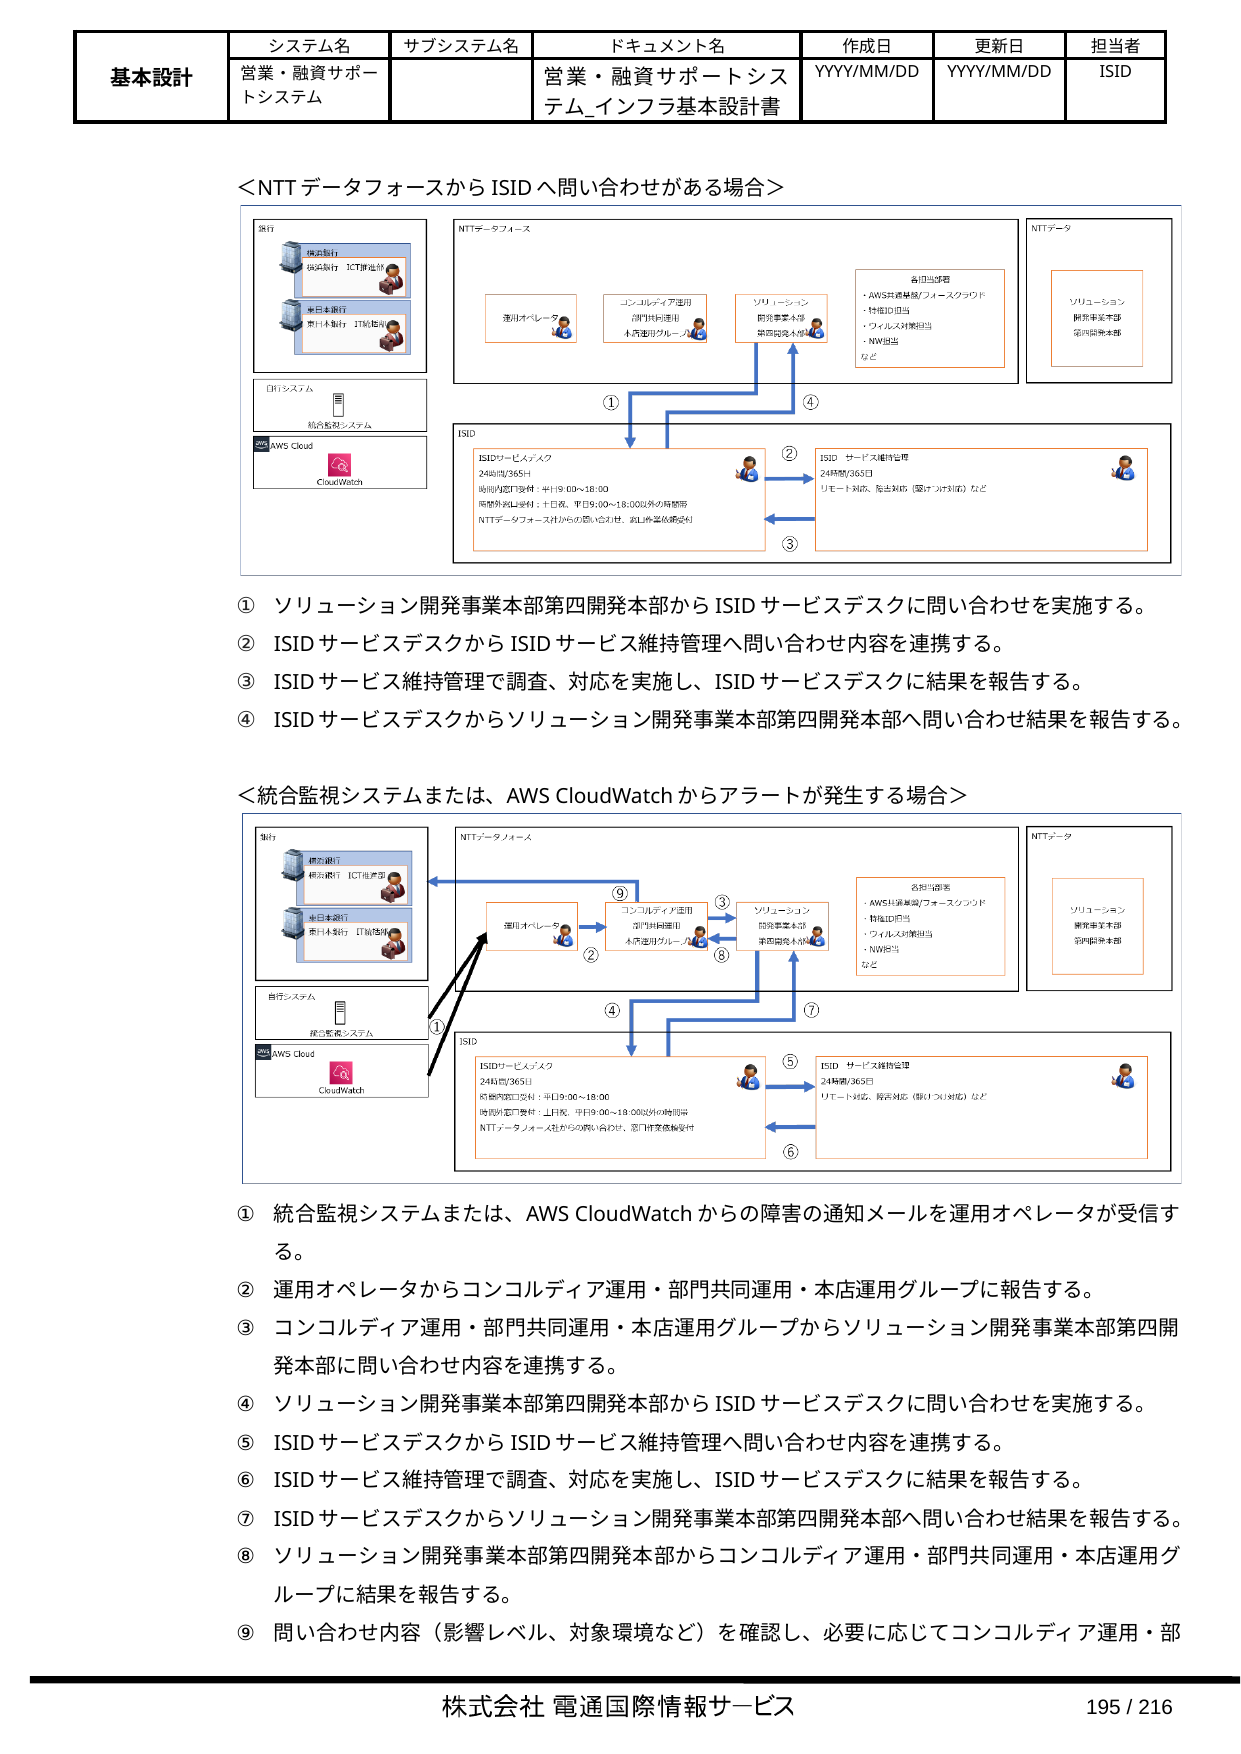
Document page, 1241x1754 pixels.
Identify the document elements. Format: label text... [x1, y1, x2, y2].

list ソリューション開発事業本部第四開発本部からISIDサービスデスクに問い合わせを実施する。 [236, 1384, 1181, 1422]
list ISIDサービスデスクからISIDサービス維持管理へ問い合わせ内容を連携する。 [236, 623, 1181, 661]
list ソリューション開発事業本部第四開発本部からISIDサービスデスクに問い合わせを実施する。 [236, 585, 1181, 623]
picture [240, 205, 1182, 576]
list ISIDサービスデスクからISIDサービス維持管理へ問い合わせ内容を連携する。 [236, 1422, 1181, 1460]
picture [442, 1694, 794, 1718]
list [236, 1612, 1181, 1650]
list 統合監視システムまたは、AWS CloudWatchからの障害の通知メールを運用オペレータが受信する。 [236, 1194, 1181, 1270]
list ISIDサービス維持管理で調査、対応を実施し、ISIDサービスデスクに結果を報告する。 [236, 661, 1181, 699]
picture [242, 813, 1182, 1184]
list ISIDサービス維持管理で調査、対応を実施し、ISIDサービスデスクに結果を報告する。 [236, 1460, 1181, 1498]
text ＜統合監視システムまたは、AWS CloudWatchからアラートが発生する場合＞ [236, 776, 1181, 813]
list ISIDサービスデスクからソリューション開発事業本部第四開発本部へ問い合わせ結果を報告する。 [236, 699, 1181, 737]
list ソリューション開発事業本部第四開発本部からコンコルディア運用・部門共同運用・本店運用グループに結果を報告する。 [236, 1536, 1181, 1612]
list 運用オペレータからコンコルディア運用・部門共同運用・本店運用グループに報告する。 [236, 1270, 1181, 1308]
list ISIDサービスデスクからソリューション開発事業本部第四開発本部へ問い合わせ結果を報告する。 [236, 1498, 1181, 1536]
text ＜NTTデータフォースからISIDへ問い合わせがある場合＞ [236, 167, 1181, 205]
list コンコルディア運用・部門共同運用・本店運用グループからソリューション開発事業本部第四開発本部に問い合わせ内容を連携する。 [236, 1308, 1181, 1384]
